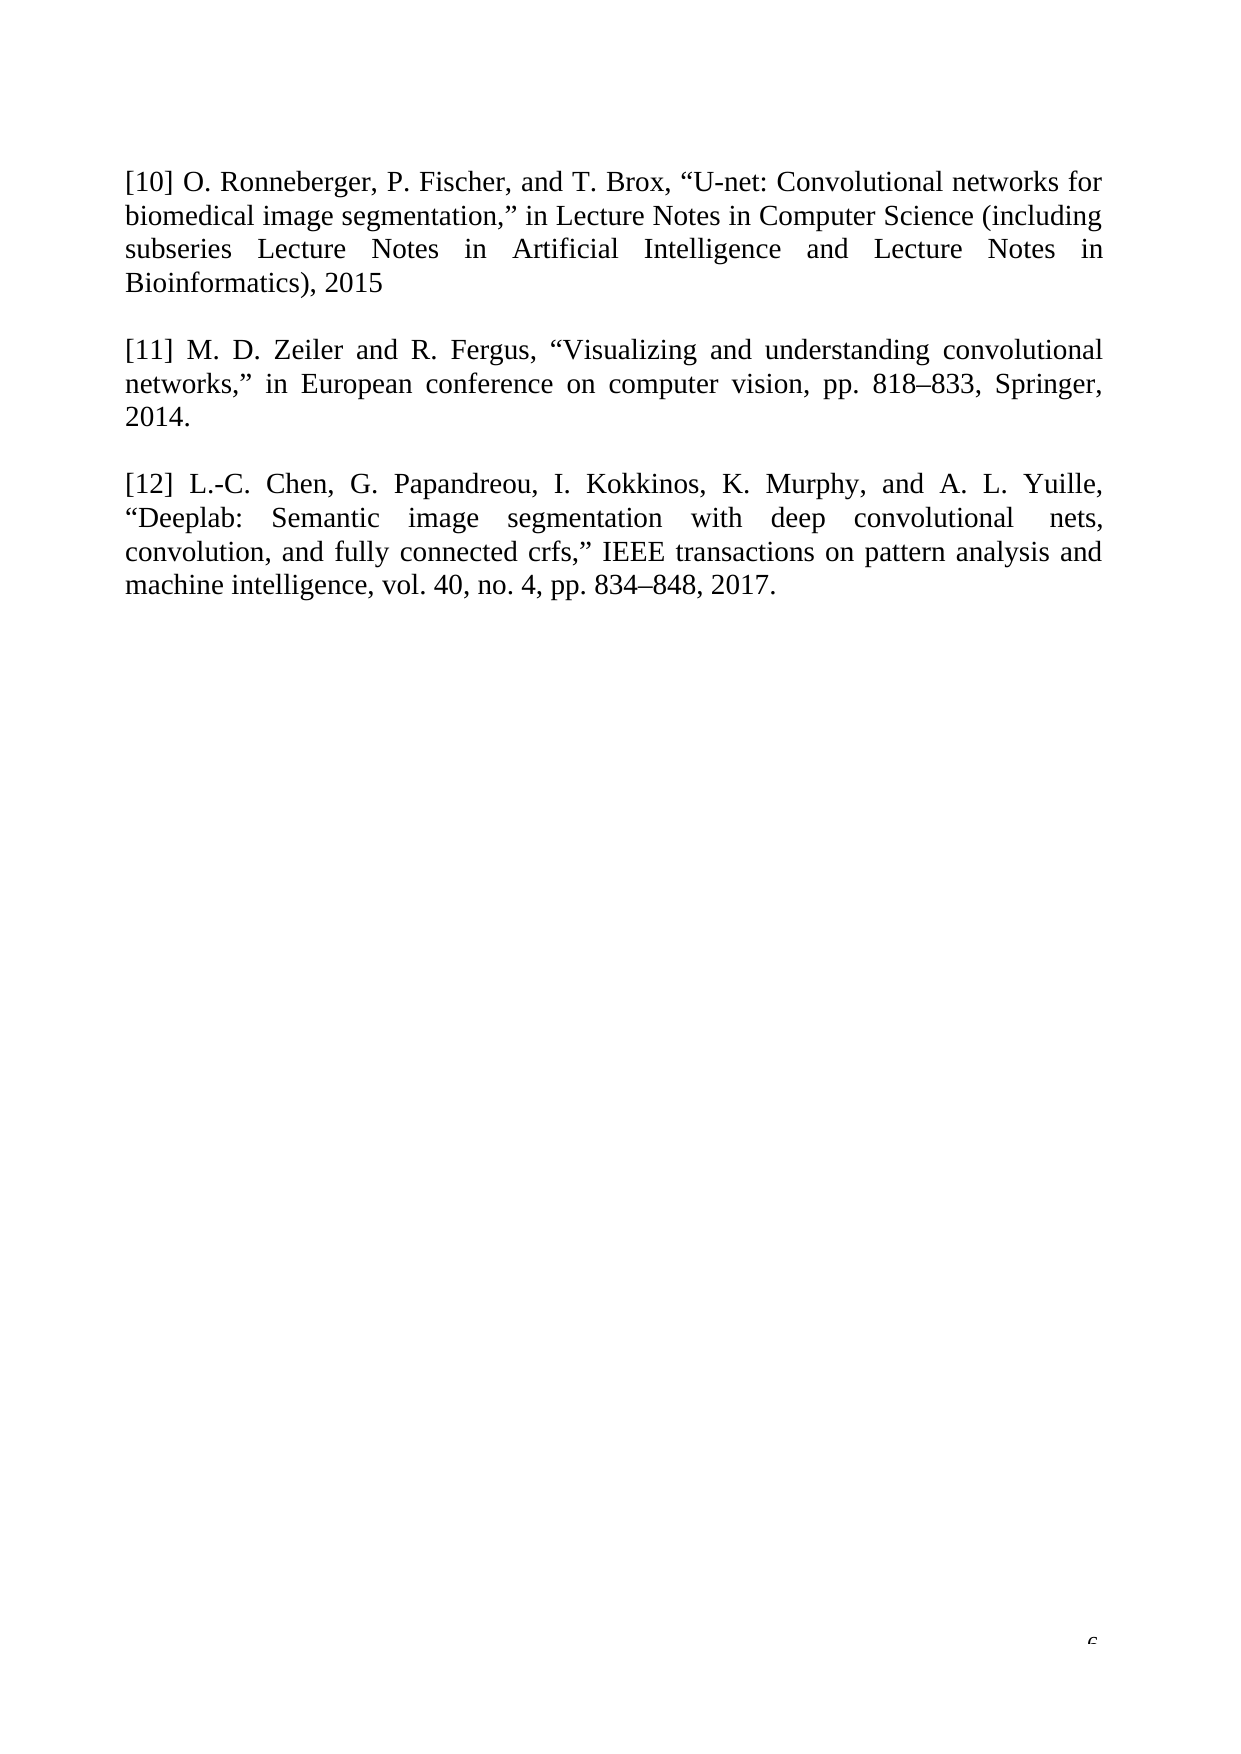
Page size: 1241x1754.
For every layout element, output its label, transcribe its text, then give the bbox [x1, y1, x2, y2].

list O. Ronneberger, P. Fischer, and T. Brox, “U-net: Convolutional networks for biomedical image segmentation,” in Lecture Notes in Computer Science (including subseries Lecture Notes in Artificial Intelligence and Lecture Notes in Bioinformatics), 2015 [125, 164, 1103, 299]
list M. D. Zeiler and R. Fergus, “Visualizing and understanding convolutional networks,” in European conference on computer vision, pp. 818–833, Springer, 2014. [125, 332, 1104, 433]
list L.-C. Chen, G. Papandreou, I. Kokkinos, K. Murphy, and A. L. Yuille, “Deeplab: Semantic image segmentation with deep convolutional nets, convolution, and fully connected crfs,” IEEE transactions on pattern analysis and machine intelligence, vol. 40, no. 4, pp. 834–848, 2017. [125, 467, 1104, 601]
